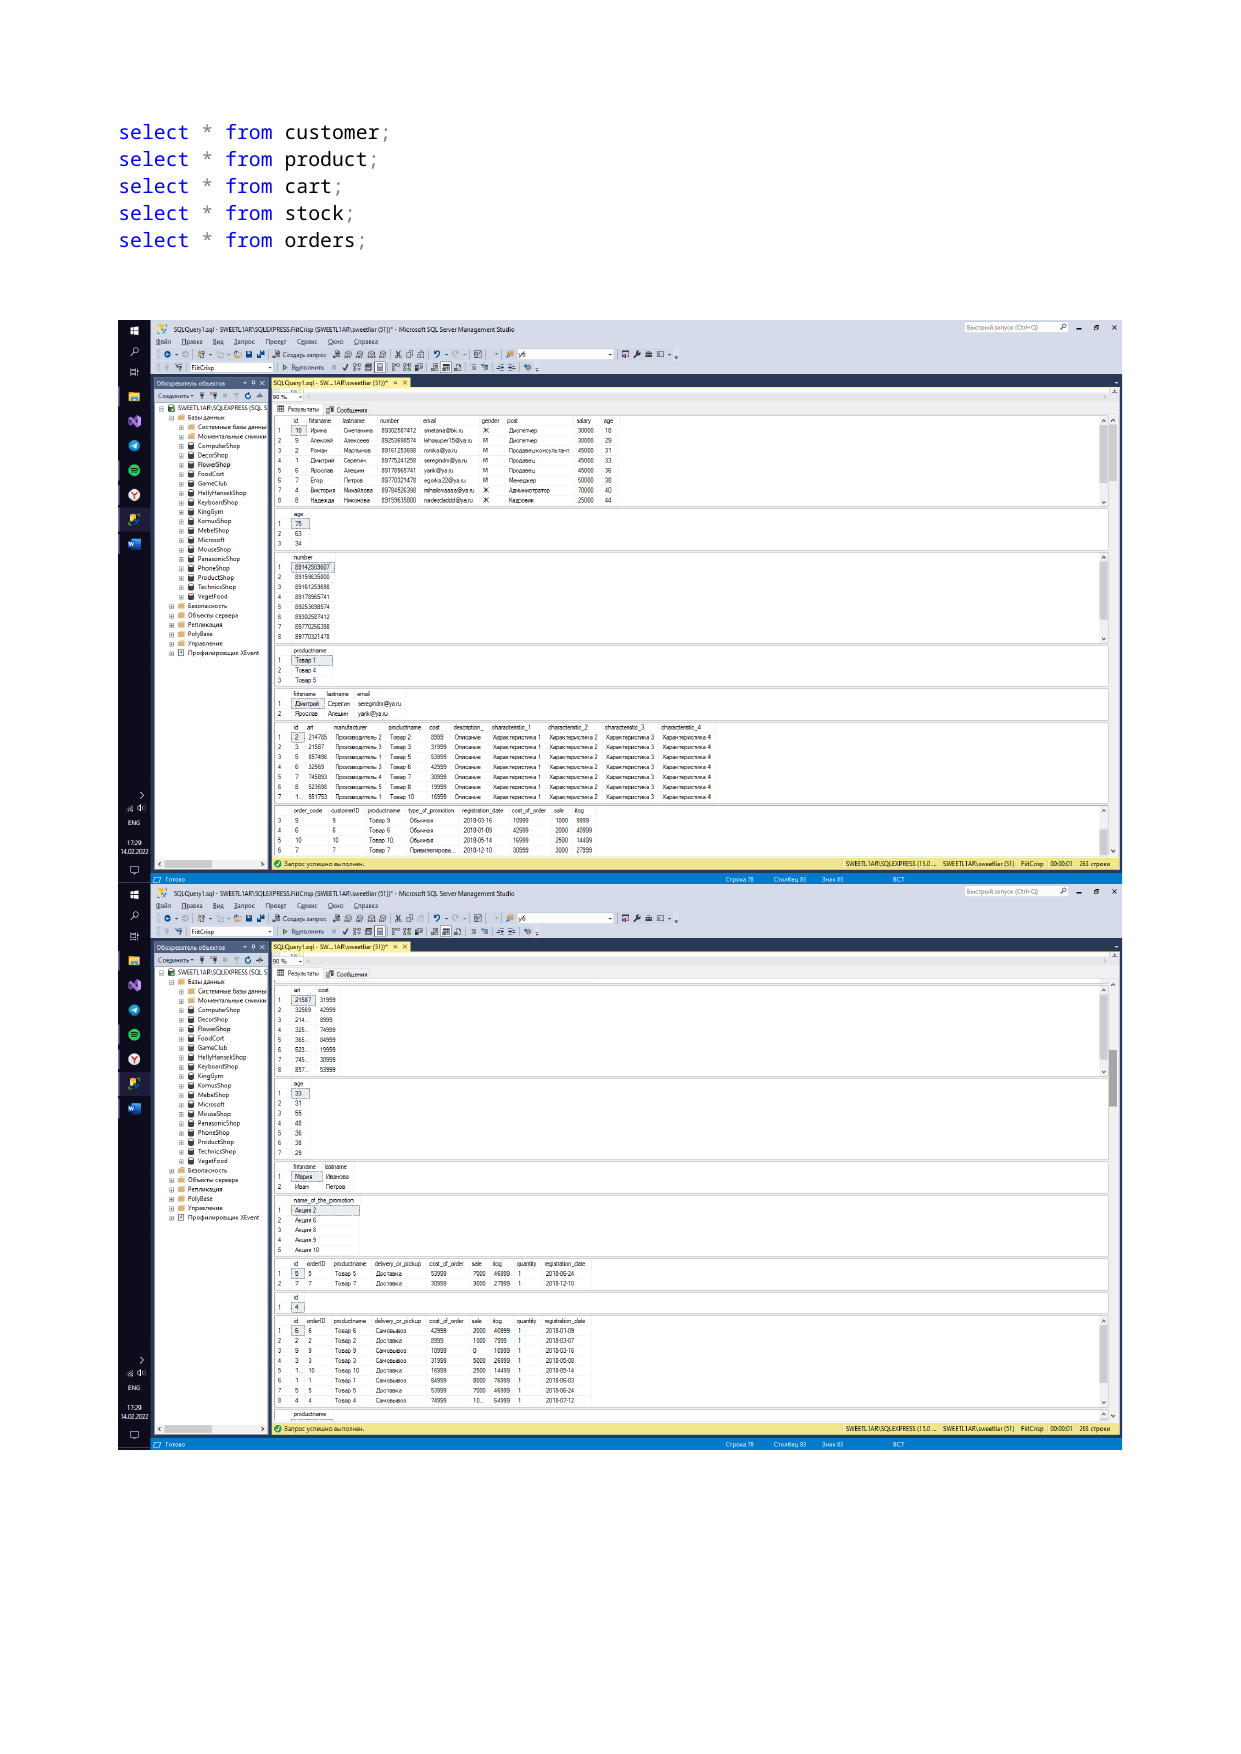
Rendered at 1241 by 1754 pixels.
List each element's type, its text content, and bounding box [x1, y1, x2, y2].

text select * from cart; [118, 172, 1122, 199]
text select * from product; [118, 145, 1122, 172]
text select * from stock; [118, 199, 1122, 226]
text select * from orders; [118, 226, 1122, 253]
picture [118, 320, 1123, 1450]
text select * from customer; [118, 118, 1122, 145]
